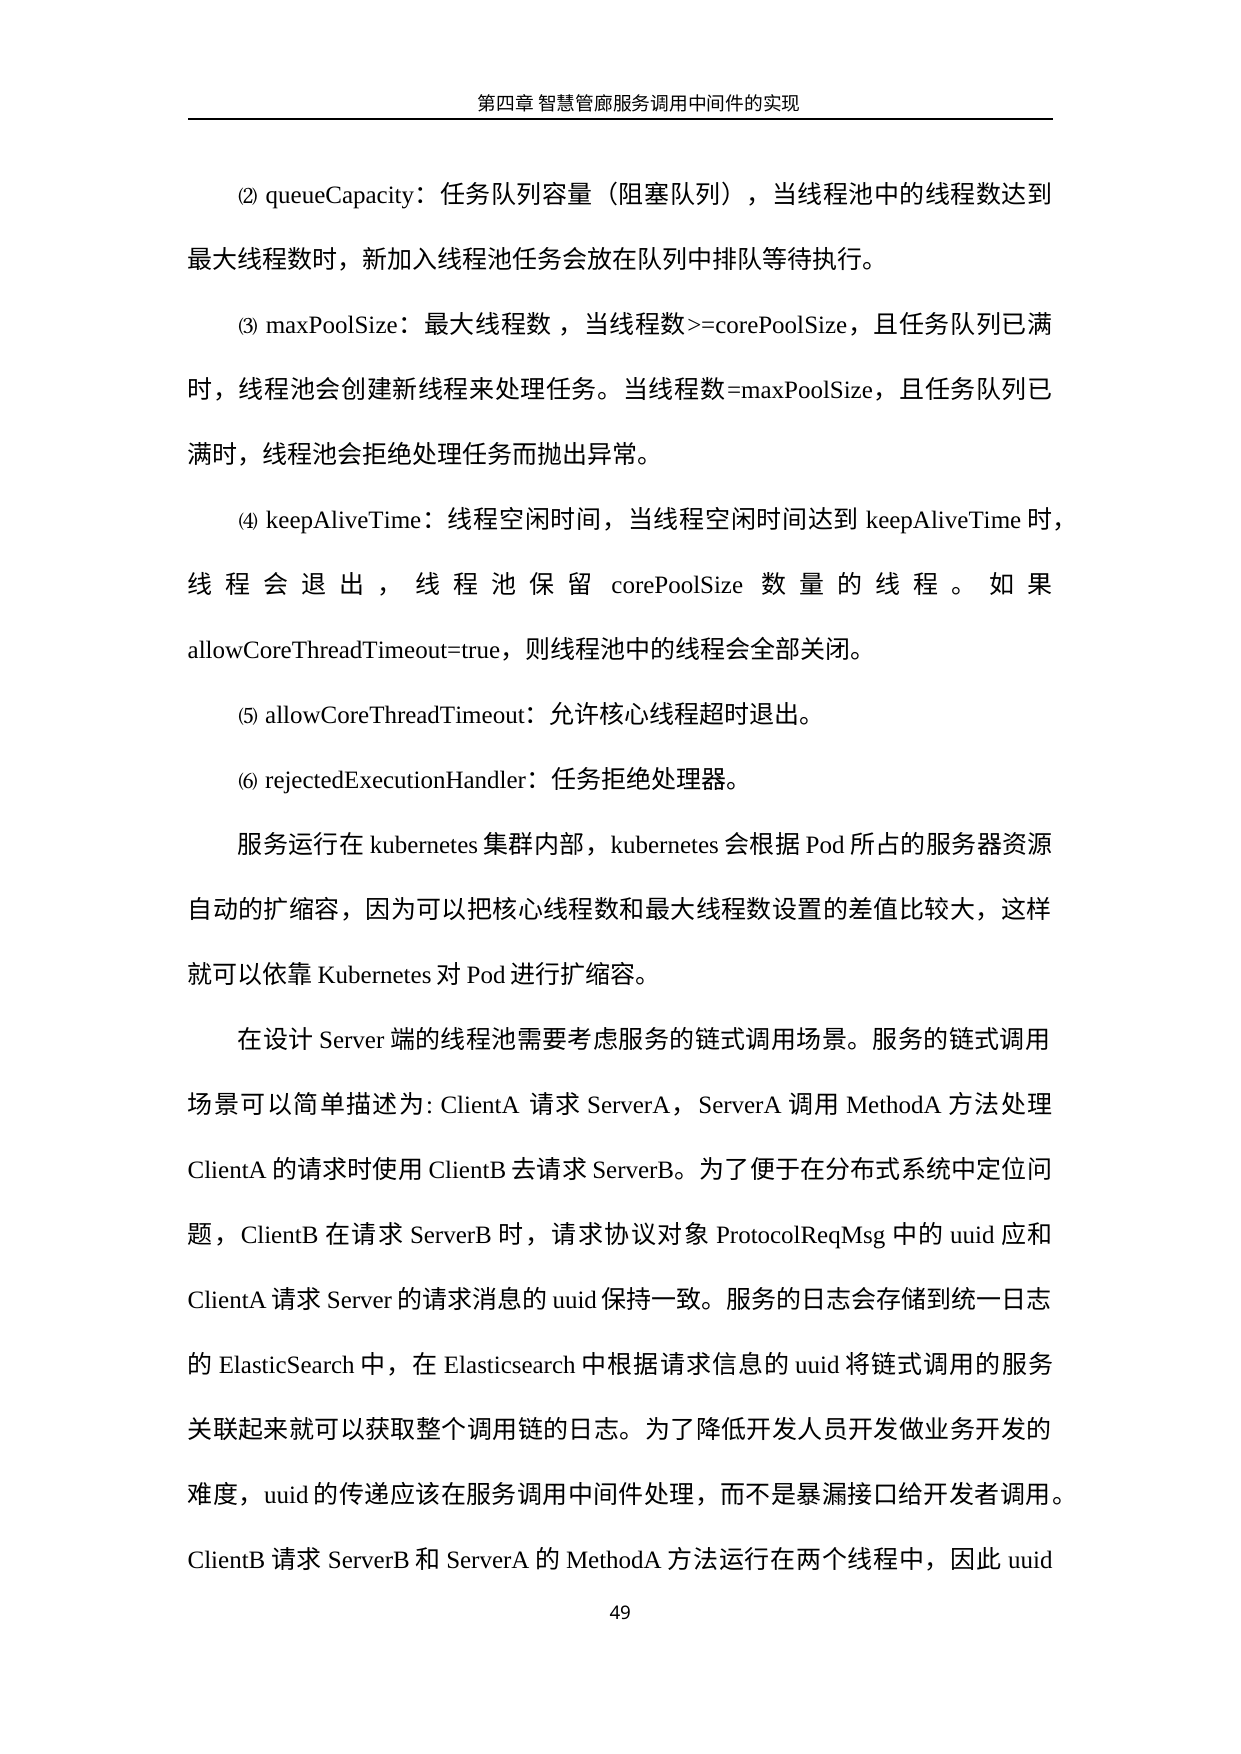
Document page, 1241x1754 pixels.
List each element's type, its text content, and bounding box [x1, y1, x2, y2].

text ⑸ allowCoreThreadTimeout：允许核心线程超时退出。 [187, 680, 1053, 745]
text ⑵ queueCapacity：任务队列容量（阻塞队列），当线程池中的线程数达到最大线程数时，新加入线程池任务会放在队列中排队等待执行。 [187, 160, 1053, 290]
text ⑶ maxPoolSize：最大线程数 ，当线程数>=corePoolSize，且任务队列已满时，线程池会创建新线程来处理任务。当线程数=maxPoolSize，且任务队列已满时，线程池会拒绝处理任务而抛出异常。 [187, 290, 1053, 485]
text ⑹ rejectedExecutionHandler：任务拒绝处理器。 [187, 745, 1053, 810]
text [187, 1005, 1053, 1590]
text ⑷ keepAliveTime：线程空闲时间，当线程空闲时间达到keepAliveTime时，线程会退出，线程池保留corePoolSize数量的线程。如果allowCoreThreadTimeout=true，则线程池中的线程会全部关闭。 [187, 485, 1053, 680]
text 服务运行在kubernetes集群内部，kubernetes会根据Pod所占的服务器资源自动的扩缩容，因为可以把核心线程数和最大线程数设置的差值比较大，这样就可以依靠Kubernetes对Pod进行扩缩容。 [187, 810, 1053, 1005]
